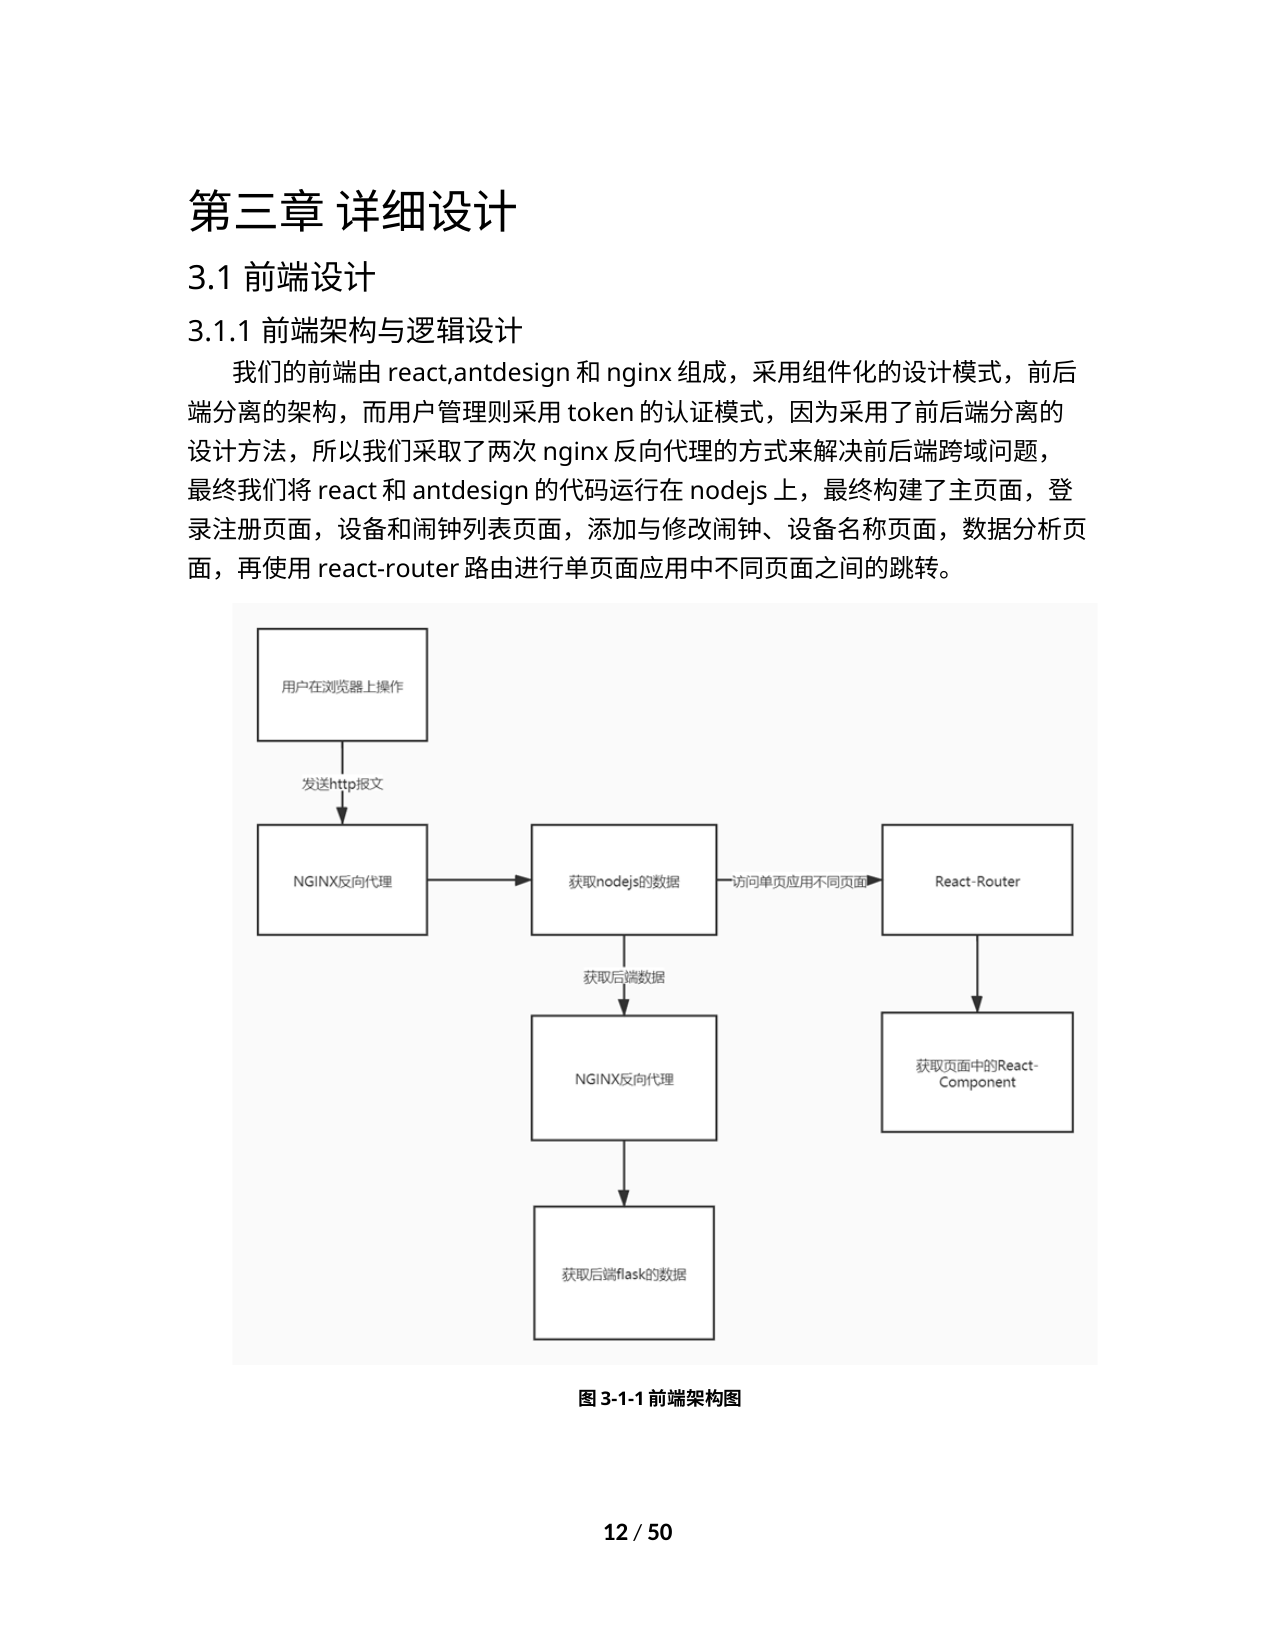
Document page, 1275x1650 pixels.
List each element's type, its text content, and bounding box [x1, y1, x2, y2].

subtitle 第三章 详细设计 [187, 175, 1087, 241]
subtitle 3.1.1 前端架构与逻辑设计 [187, 307, 1087, 349]
text 我们的前端由react,antdesign和nginx组成，采用组件化的设计模式，前后端分离的架构，而用户管理则采用token的认证模式，因为采用了前后端分离的设计方法，所以我们采取了两次nginx反向代理的方式来解决前后端跨域问题，最终我们将react和antdesign的代码运行在nodejs上，最终构建了主页面，登录注册页面，设备和闹钟列表页面，添加与修改闹钟、设备名称页面，数据分析页面，再使用react-router路由进行单页面应用中不同页面之间的跳转。 [187, 353, 1087, 584]
picture [232, 603, 1098, 1365]
subtitle 3.1 前端设计 [187, 251, 1087, 299]
text 图3-1-1前端架构图 [187, 1384, 1087, 1411]
